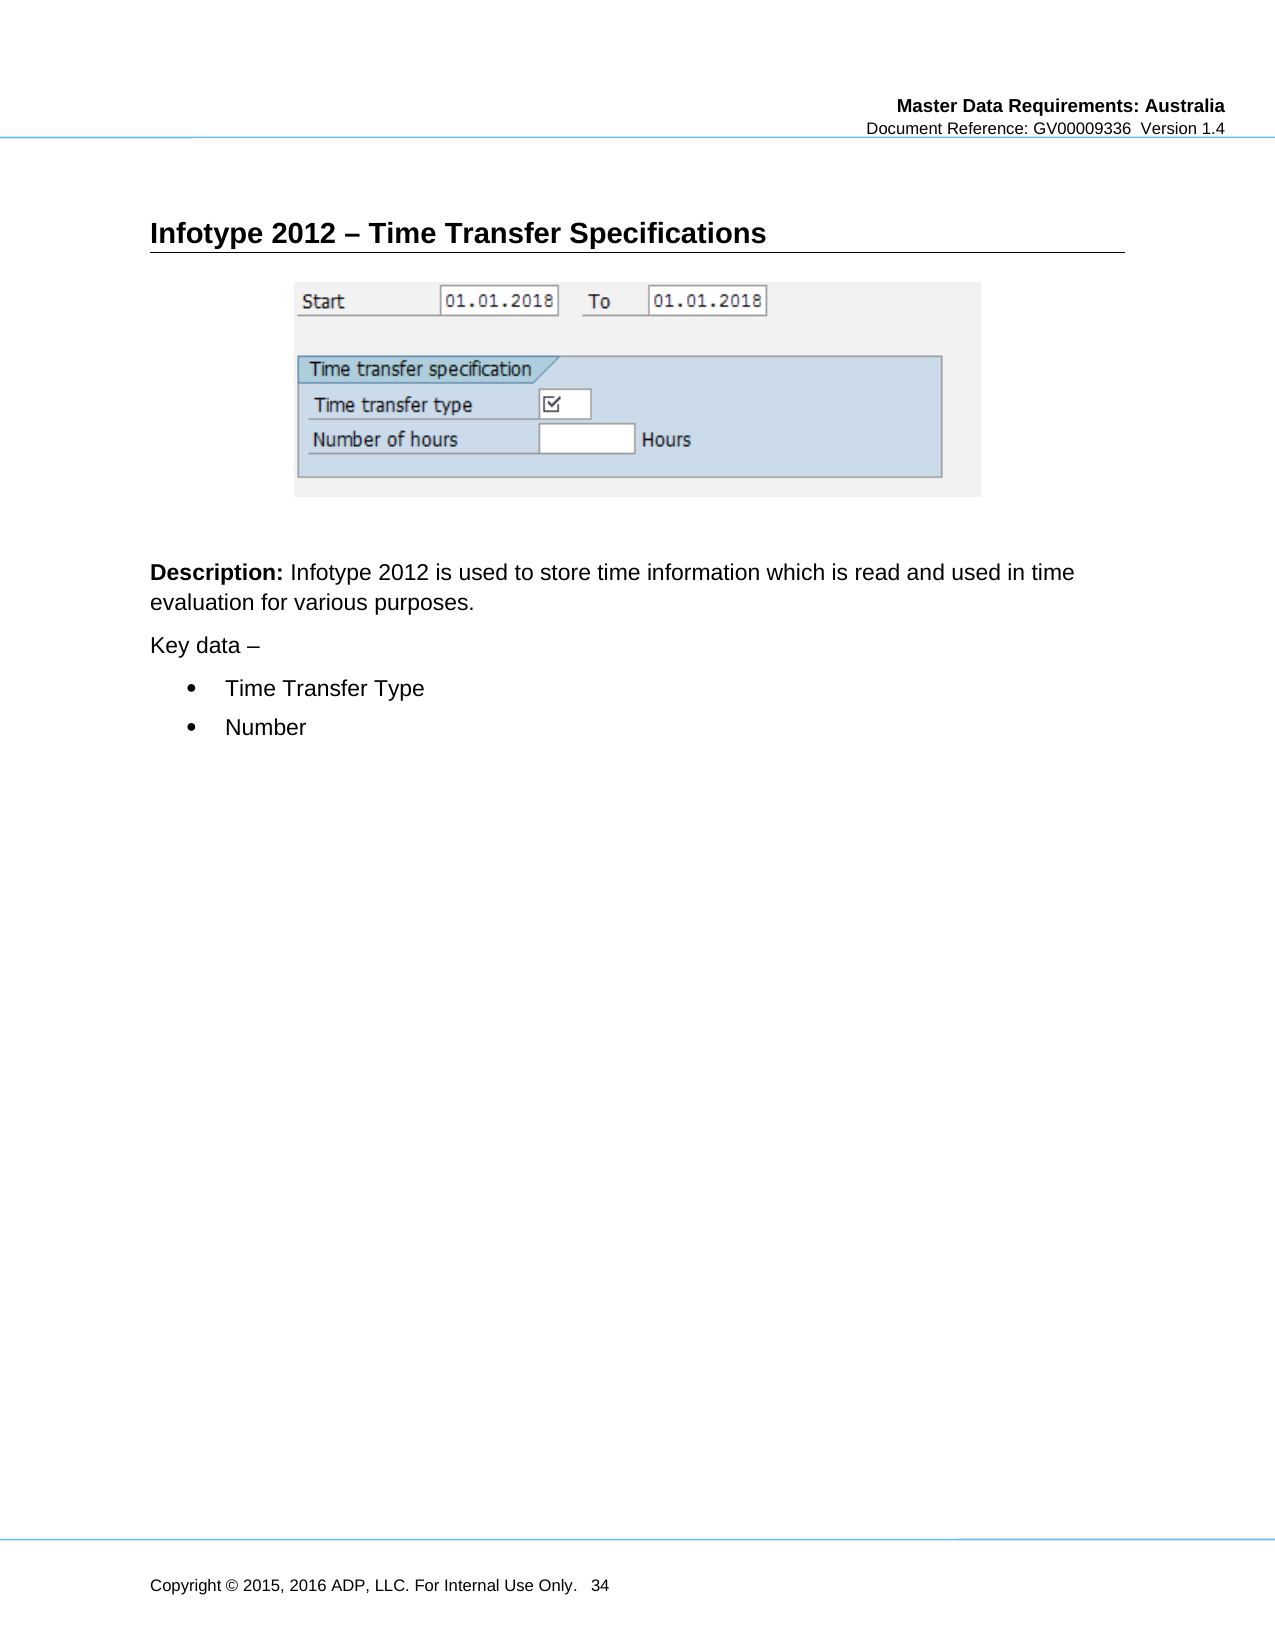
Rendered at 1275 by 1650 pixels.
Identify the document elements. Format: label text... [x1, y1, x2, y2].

list Time Transfer Type [187, 675, 1125, 701]
text Description: Infotype 2012 is used to store time information which is read and used in time evaluation for various purposes. [150, 559, 1125, 616]
picture [293, 282, 982, 497]
list Number [187, 713, 1125, 740]
text Key data – [150, 632, 1125, 658]
subtitle Infotype 2012 – Time Transfer Specifications [150, 216, 1125, 252]
